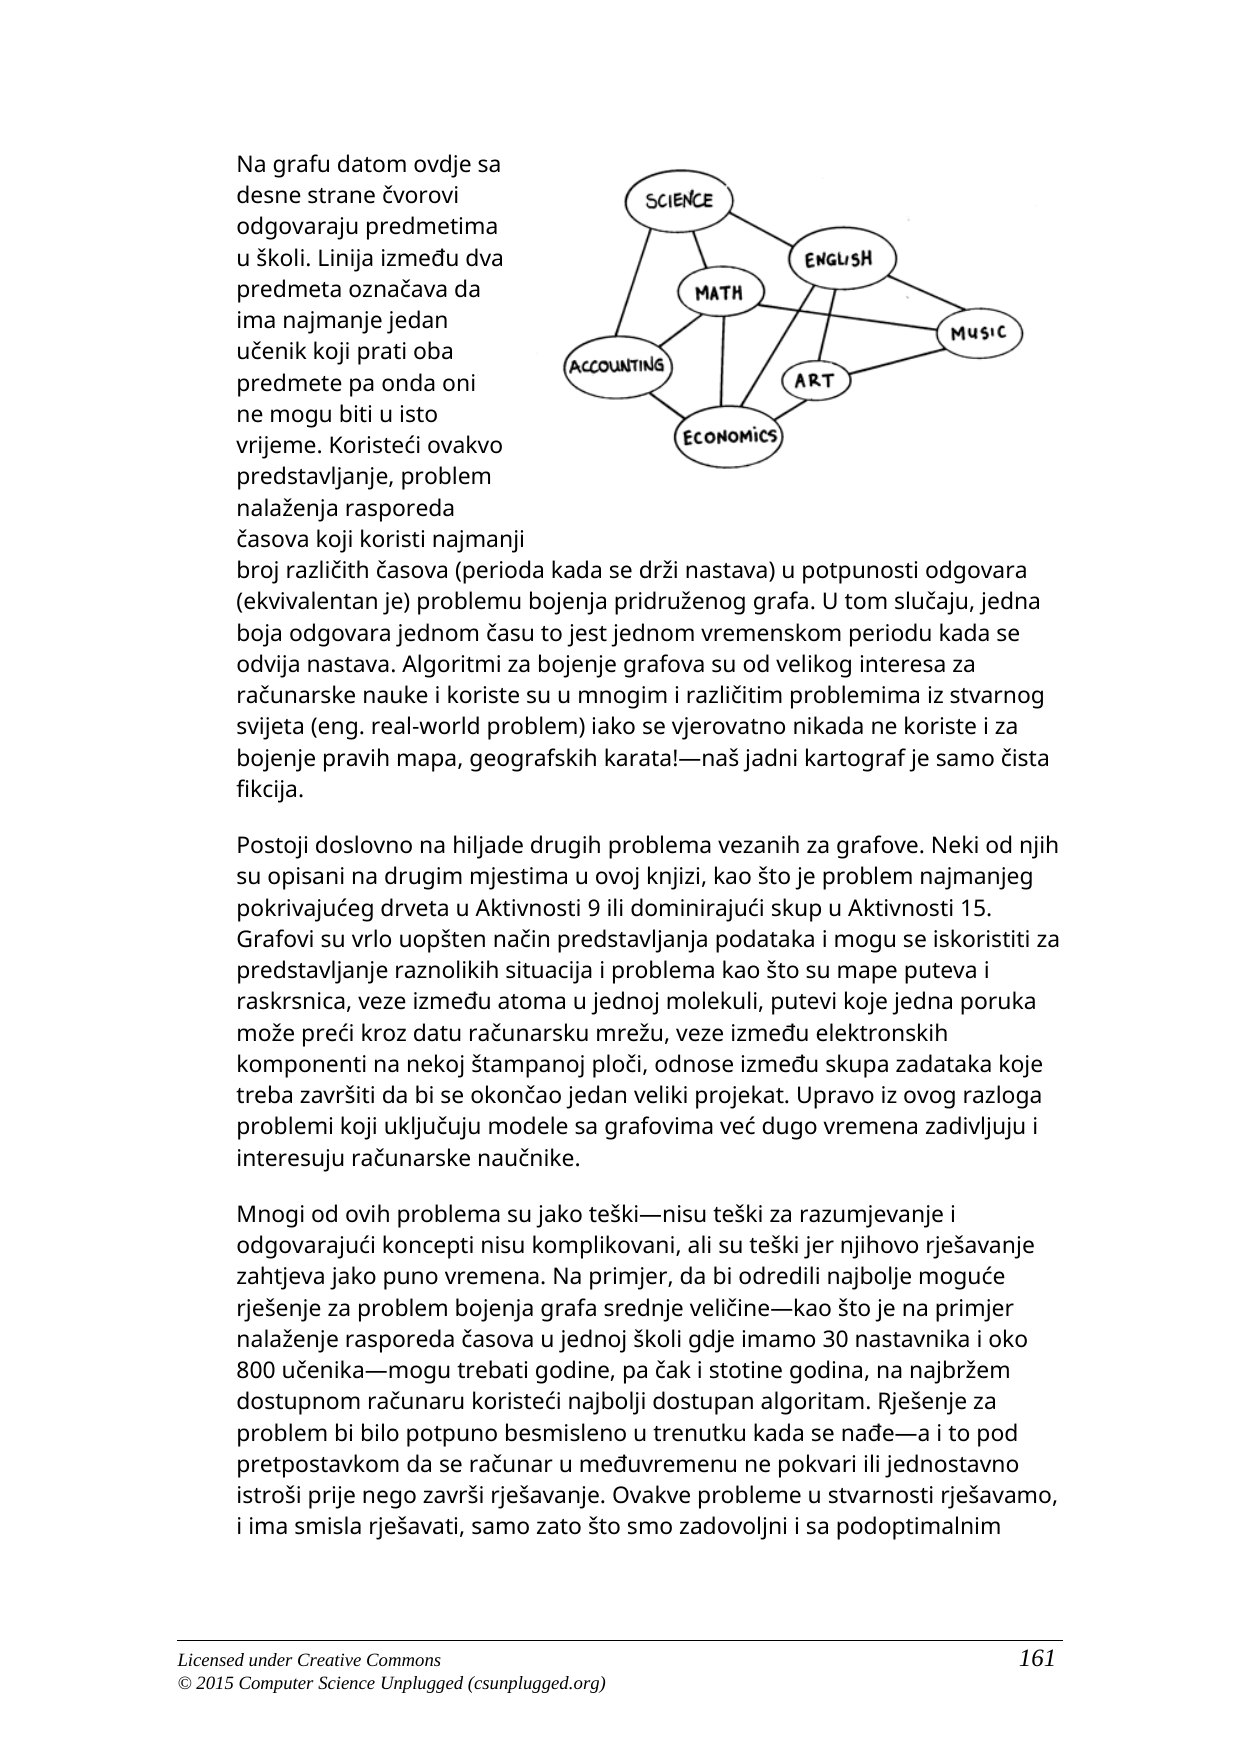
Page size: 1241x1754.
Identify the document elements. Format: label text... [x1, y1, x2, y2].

picture [531, 147, 1061, 498]
text Postoji doslovno na hiljade drugih problema vezanih za grafove. Neki od njih su opisani na drugim mjestima u ovoj knjizi, kao što je problem najmanjeg pokrivajućeg drveta u Aktivnosti 9 ili dominirajući skup u Aktivnosti 15. Grafovi su vrlo uopšten način predstavljanja podataka i mogu se iskoristiti za predstavljanje raznolikih situacija i problema kao što su mape puteva i raskrsnica, veze između atoma u jednoj molekuli, putevi koje jedna poruka može preći kroz datu računarsku mrežu, veze između elektronskih komponenti na nekoj štampanoj ploči, odnose između skupa zadataka koje treba završiti da bi se okončao jedan veliki projekat. Upravo iz ovog razloga problemi koji uključuju modele sa grafovima već dugo vremena zadivljuju i interesuju računarske naučnike. [236, 798, 1063, 1141]
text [236, 1166, 1063, 1541]
